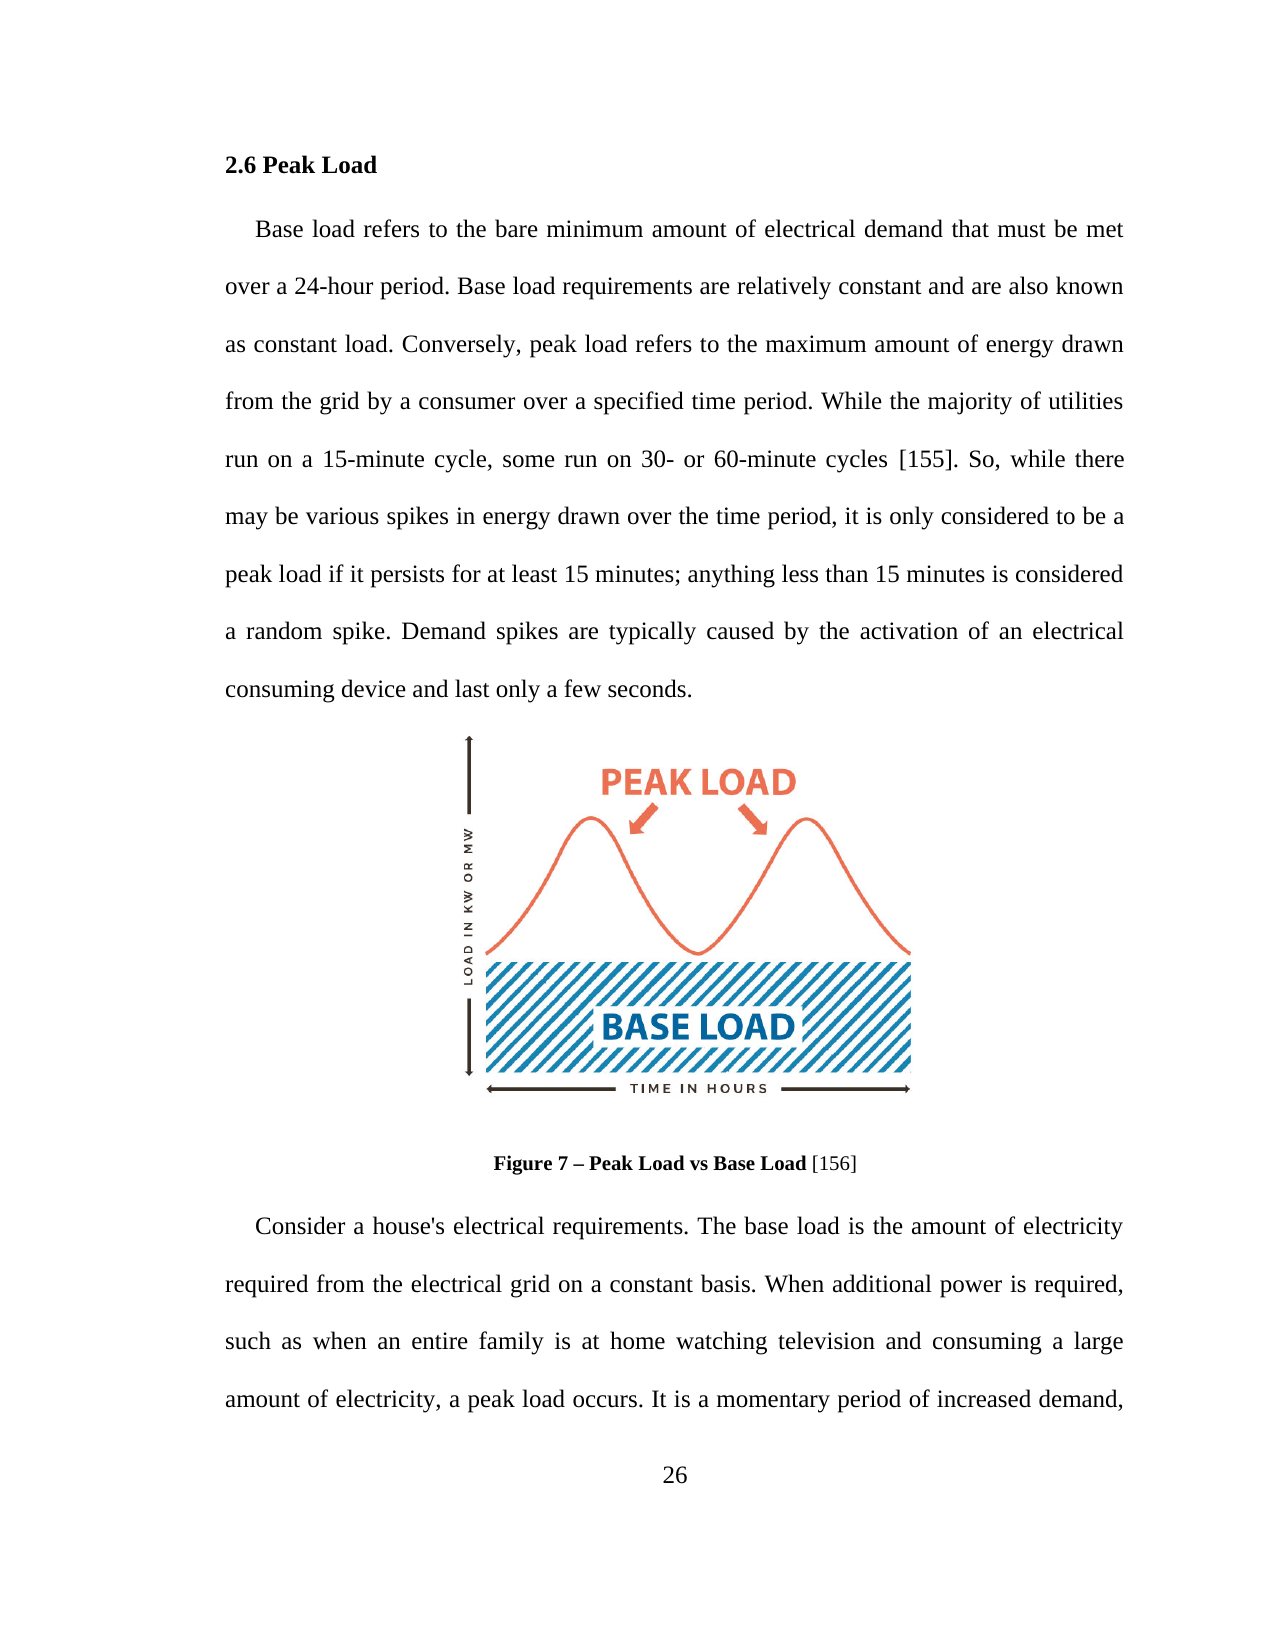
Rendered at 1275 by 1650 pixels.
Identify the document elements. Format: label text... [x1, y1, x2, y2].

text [225, 1211, 1125, 1412]
text Base load refers to the bare minimum amount of electrical demand that must be met over a 24-hour period. Base load requirements are relatively constant and are also known as constant load. Conversely, peak load refers to the maximum amount of energy drawn from the grid by a consumer over a specified time period. While the majority of utilities run on a 15-minute cycle, some run on 30- or 60-minute cycles [155]. So, while there may be various spikes in energy drawn over the time period, it is only considered to be a peak load if it persists for at least 15 minutes; anything less than 15 minutes is considered a random spike. Demand spikes are typically caused by the activation of an electrical consuming device and last only a few seconds. [225, 214, 1125, 702]
picture [451, 731, 929, 1110]
text Figure 7 – Peak Load vs Base Load [156] [225, 1151, 1125, 1175]
subtitle 2.6 Peak Load [225, 150, 1125, 179]
